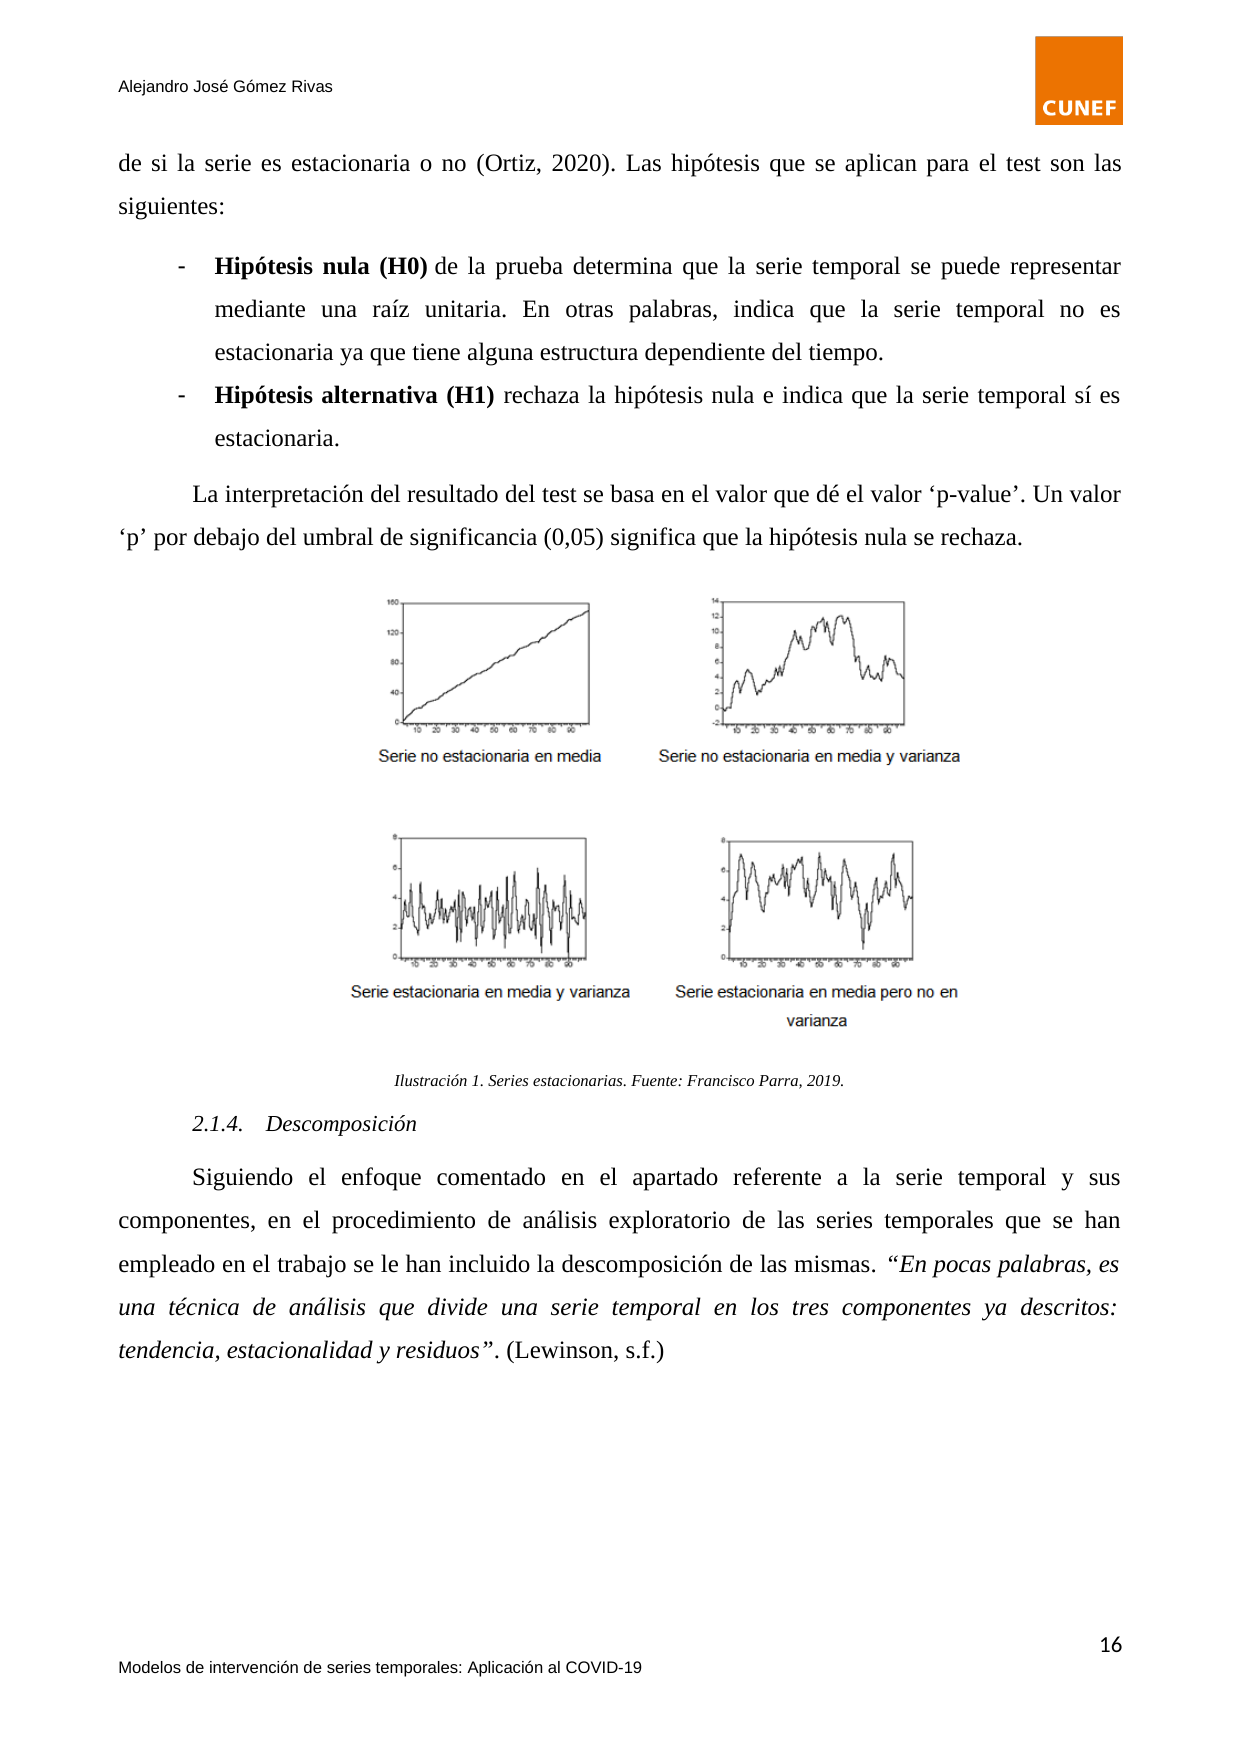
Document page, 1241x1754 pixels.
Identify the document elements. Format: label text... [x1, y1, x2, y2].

list Hipótesis nula (H0) de la prueba determina que la serie temporal se puede representar mediante una raíz unitaria. En otras palabras, indica que la serie temporal no es estacionaria ya que tiene alguna estructura dependiente del tiempo. [177, 251, 1122, 366]
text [118, 148, 1122, 219]
text Ilustración 1. Series estacionarias. Fuente: Francisco Parra, 2019. [118, 1070, 1122, 1089]
picture [322, 577, 992, 1044]
list Descomposición [118, 1110, 1122, 1137]
list Hipótesis alternativa (H1) rechaza la hipótesis nula e indica que la serie temporal sí es estacionaria. [177, 380, 1122, 452]
picture [1026, 31, 1130, 129]
text Siguiendo el enfoque comentado en el apartado referente a la serie temporal y sus componentes, en el procedimiento de análisis exploratorio de las series temporales que se han empleado en el trabajo se le han incluido la descomposición de las mismas. “En pocas palabras, es una técnica de análisis que divide una serie temporal en los tres componentes ya descritos: tendencia, estacionalidad y residuos”. [118, 1162, 1122, 1364]
text La interpretación del resultado del test se basa en el valor que dé el valor ‘p-value’. Un valor ‘p’ por debajo del umbral de significancia (0,05) significa que la hipótesis nula se rechaza. [118, 479, 1122, 551]
